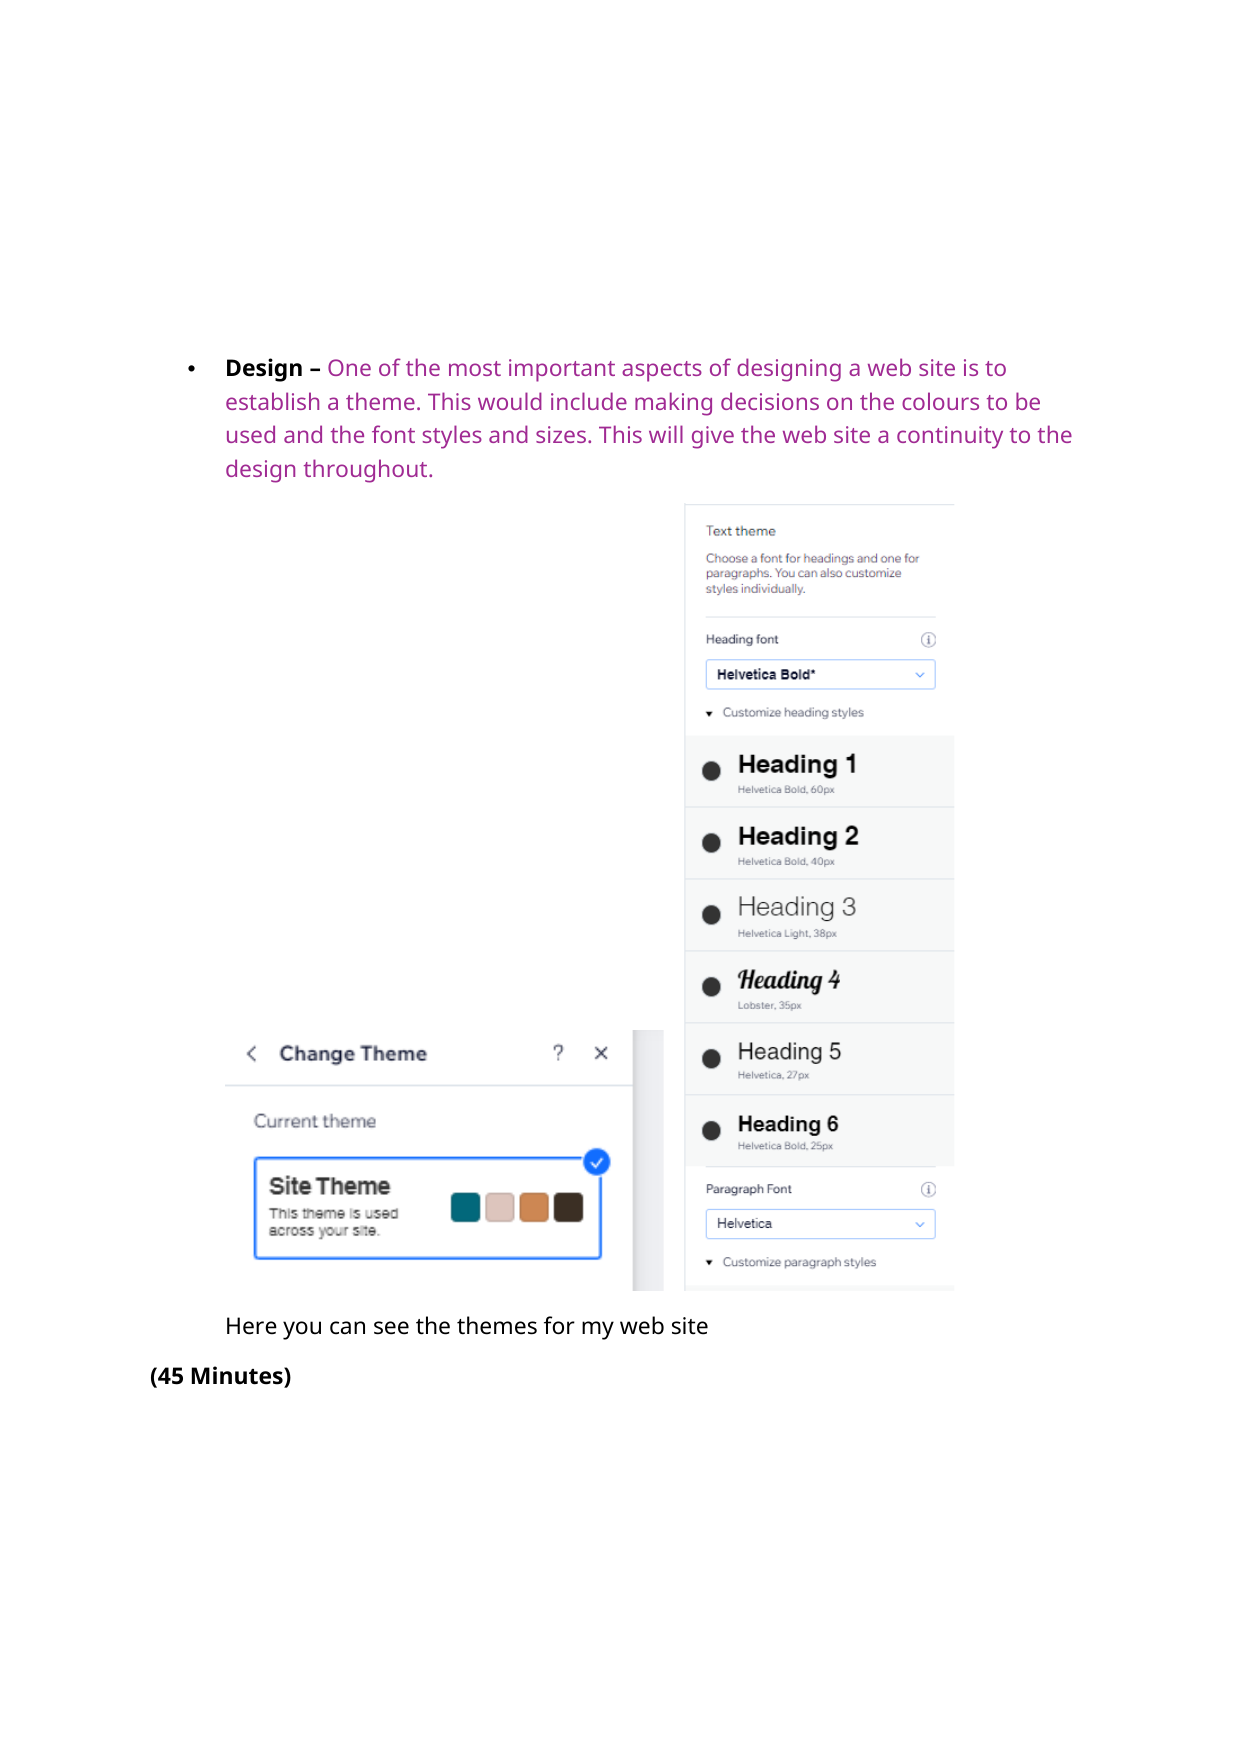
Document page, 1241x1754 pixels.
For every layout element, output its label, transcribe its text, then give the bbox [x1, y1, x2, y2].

picture [681, 503, 955, 1291]
text Here you can see the themes for my web site [225, 1310, 1090, 1341]
list Design – One of the most important aspects of designing a web site is to establish a theme. This would include making decisions on the colours to be used and the font styles and sizes. This will give the web site a continuity to the design throughout. [187, 352, 1090, 484]
text (45 Minutes) [150, 1360, 1090, 1391]
picture [225, 1030, 664, 1291]
